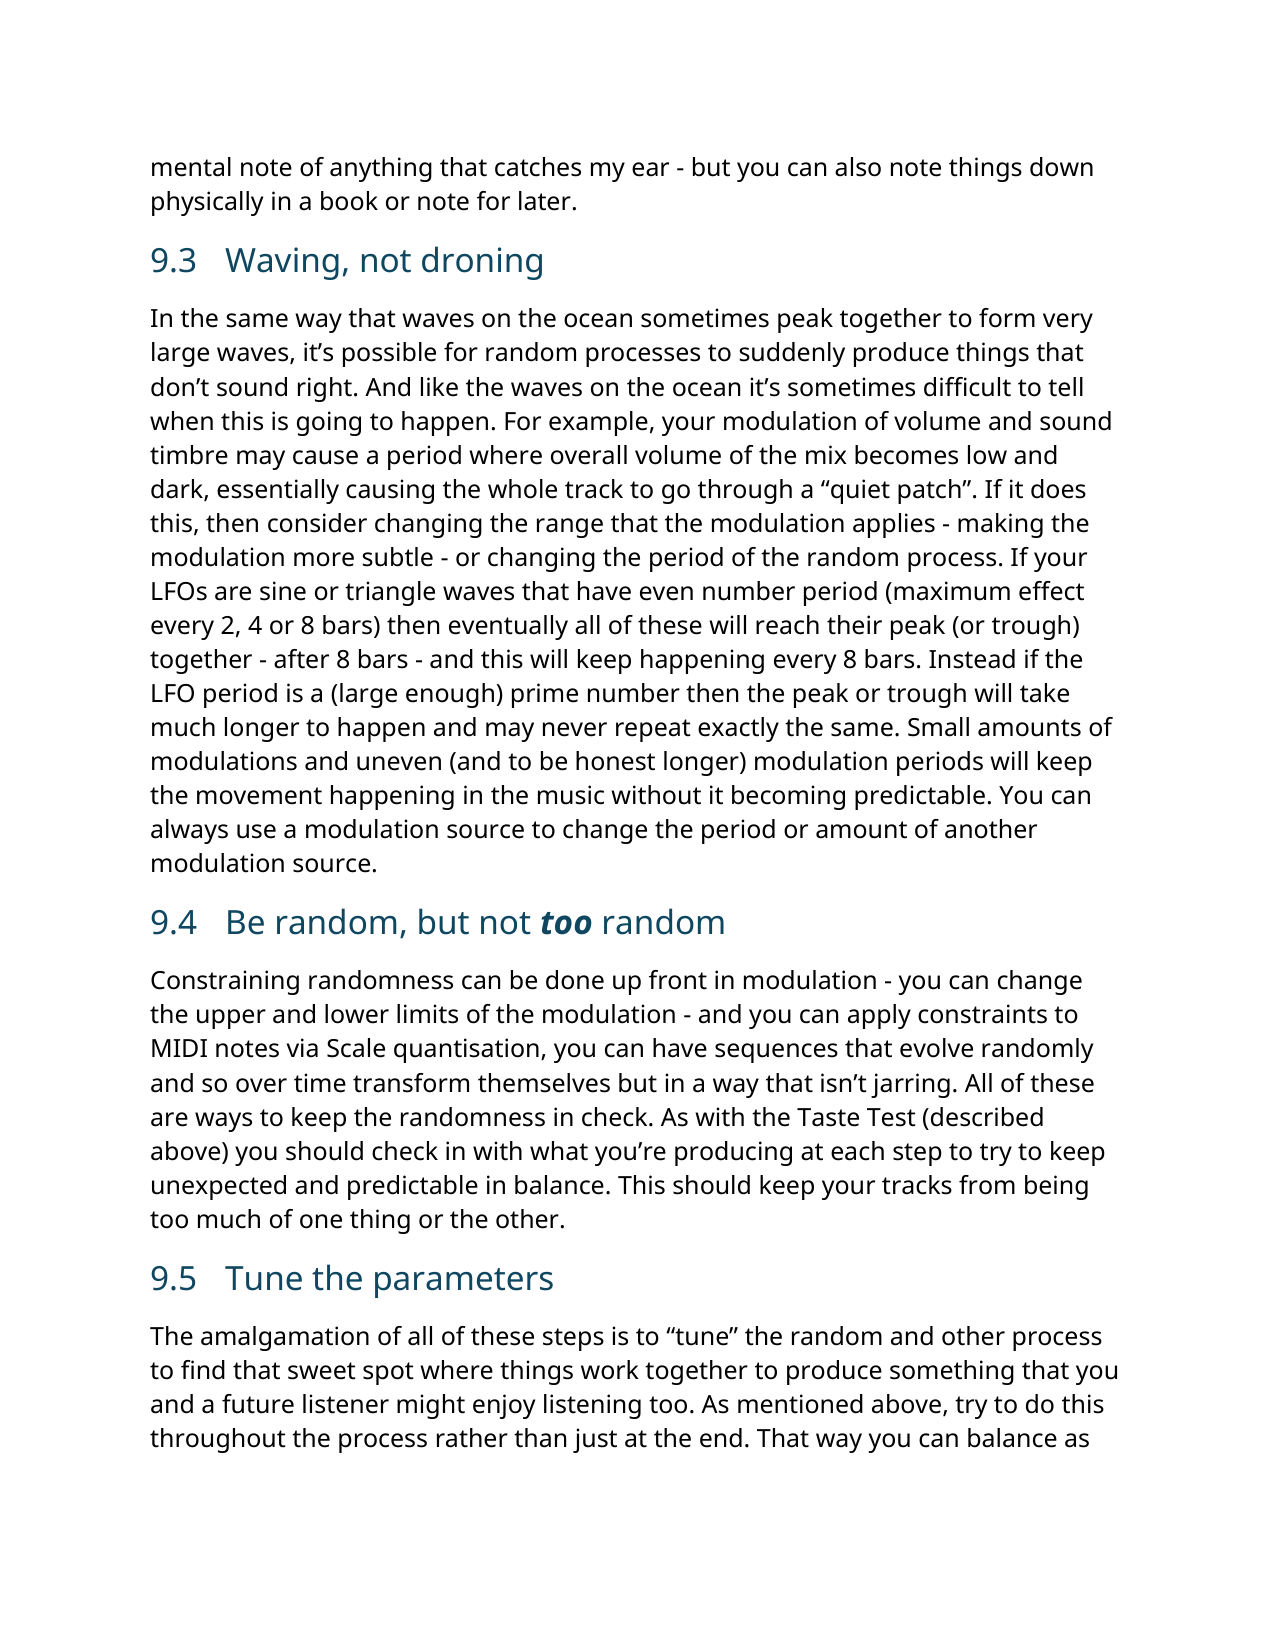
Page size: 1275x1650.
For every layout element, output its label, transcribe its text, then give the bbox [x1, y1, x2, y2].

subtitle 9.4 Be random, but not too random [150, 899, 1125, 944]
text In the same way that waves on the ocean sometimes peak together to form very large waves, it’s possible for random processes to suddenly produce things that don’t sound right. And like the waves on the ocean it’s sometimes difficult to tell when this is going to happen. For example, your modulation of volume and sound timbre may cause a period where overall volume of the mix becomes low and dark, essentially causing the whole track to go through a “quiet patch”. If it does this, then consider changing the range that the modulation applies - making the modulation more subtle - or changing the period of the random process. If your LFOs are sine or triangle waves that have even number period (maximum effect every 2, 4 or 8 bars) then eventually all of these will reach their peak (or trough) together - after 8 bars - and this will keep happening every 8 bars. Instead if the LFO period is a (large enough) prime number then the peak or trough will take much longer to happen and may never repeat exactly the same. Small amounts of modulations and uneven (and to be honest longer) modulation periods will keep the movement happening in the music without it becoming predictable. You can always use a modulation source to change the period or amount of another modulation source. [150, 301, 1125, 880]
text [150, 1318, 1125, 1455]
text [150, 150, 1125, 218]
subtitle 9.3 Waving, not droning [150, 237, 1125, 282]
text Constraining randomness can be done up front in modulation - you can change the upper and lower limits of the modulation - and you can apply constraints to MIDI notes via Scale quantisation, you can have sequences that evolve randomly and so over time transform themselves but in a way that isn’t jarring. All of these are ways to keep the randomness in check. As with the Taste Test (described above) you should check in with what you’re producing at each step to try to keep unexpected and predictable in balance. This should keep your tracks from being too much of one thing or the other. [150, 963, 1125, 1236]
subtitle 9.5 Tune the parameters [150, 1254, 1125, 1300]
